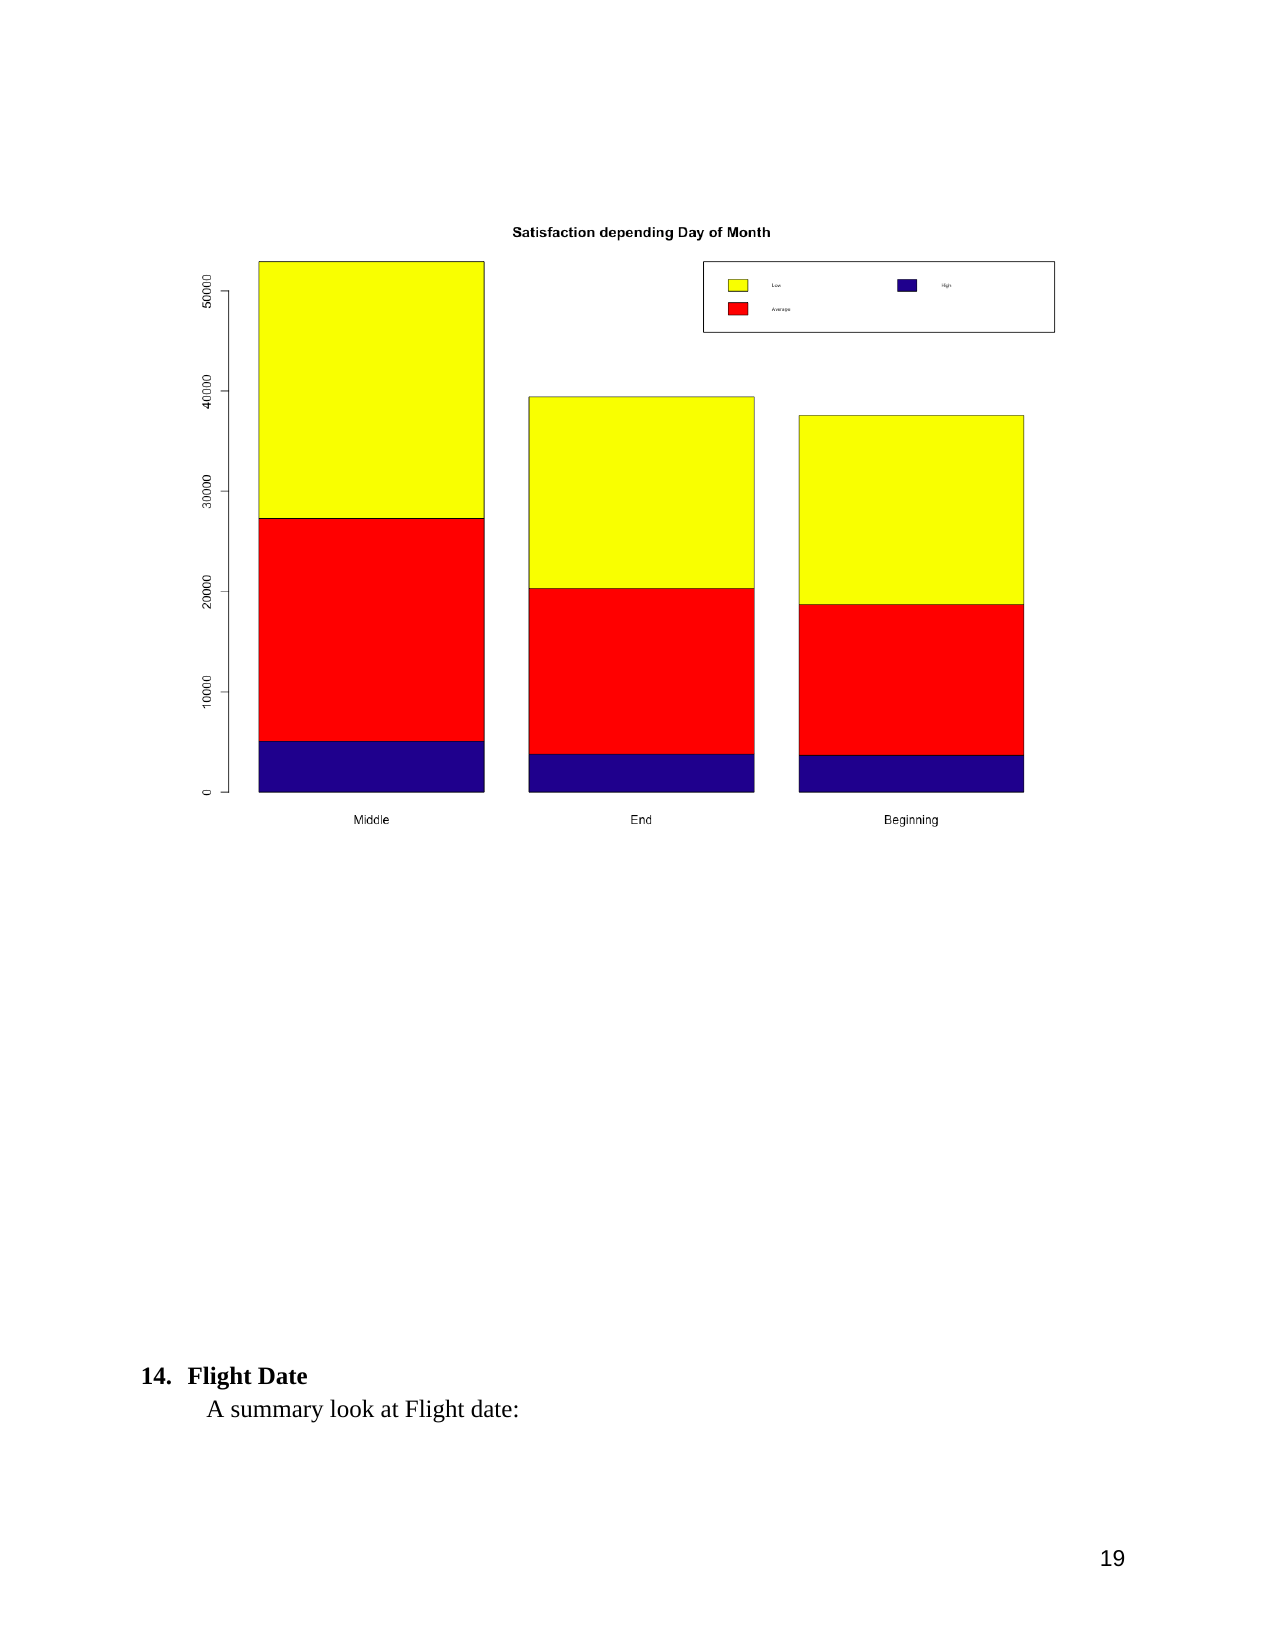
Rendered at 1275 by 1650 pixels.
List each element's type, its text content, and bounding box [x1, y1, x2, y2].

list Flight Date [141, 1361, 1125, 1389]
text A summary look at Flight date: [150, 1394, 1125, 1423]
picture [168, 201, 1085, 872]
